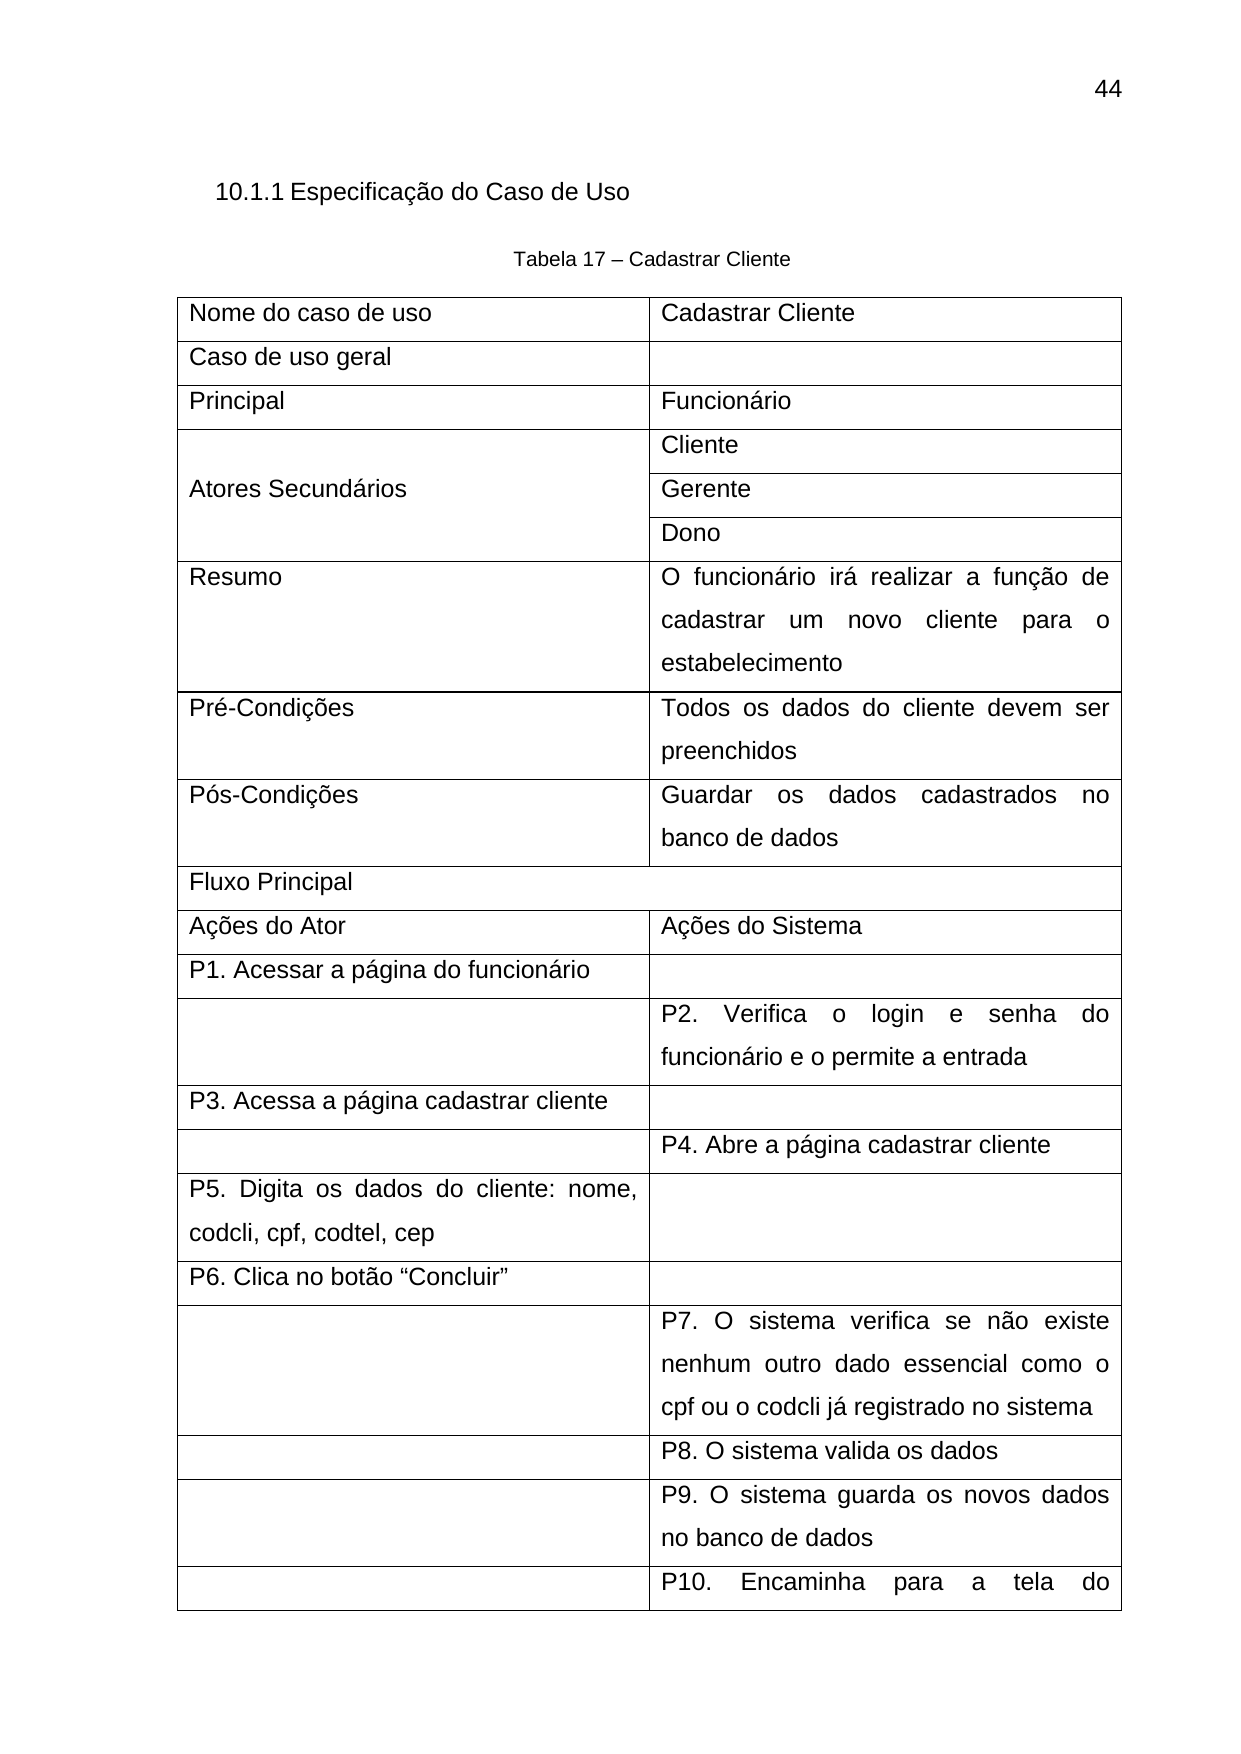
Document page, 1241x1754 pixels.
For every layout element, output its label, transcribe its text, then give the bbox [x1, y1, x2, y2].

table_cell Gerente [650, 474, 1121, 517]
table_cell Atores Secundários [178, 430, 649, 561]
table_cell [650, 1086, 1121, 1129]
table_cell O funcionário irá realizar a função de cadastrar um novo cliente para o estabelecimento [650, 562, 1121, 691]
table_cell P8. O sistema valida os dados [650, 1436, 1121, 1479]
table_cell P5. Digita os dados do cliente: nome, codcli, cpf, codtel, cep [178, 1174, 649, 1261]
table_cell P3. Acessa a página cadastrar cliente [178, 1086, 649, 1129]
table_cell [650, 1174, 1121, 1261]
table_cell P9. O sistema guarda os novos dados no banco de dados [650, 1480, 1121, 1566]
table_cell P2. Verifica o login e senha do funcionário e o permite a entrada [650, 999, 1121, 1085]
table_cell Ações do Sistema [650, 911, 1121, 954]
table_cell Pós-Condições [178, 780, 649, 866]
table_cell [650, 1567, 1121, 1610]
table_cell [178, 999, 649, 1085]
table_cell [650, 342, 1121, 385]
table_cell Todos os dados do cliente devem ser preenchidos [650, 693, 1121, 779]
table_cell Caso de uso geral [178, 342, 649, 385]
table_cell Principal [178, 386, 649, 429]
table_cell [178, 1567, 649, 1610]
table_cell Funcionário [650, 386, 1121, 429]
table_cell Dono [650, 518, 1121, 561]
table_cell P7. O sistema verifica se não existe nenhum outro dado essencial como o cpf ou o codcli já registrado no sistema [650, 1306, 1121, 1435]
table_cell P4. Abre a página cadastrar cliente [650, 1130, 1121, 1173]
table_cell Fluxo Principal [178, 867, 1121, 910]
table_cell [178, 1306, 649, 1435]
table_cell Cliente [650, 430, 1121, 473]
table_header Nome do caso de uso [178, 298, 649, 341]
table_cell P1. Acessar a página do funcionário [178, 955, 649, 998]
table_cell Ações do Ator [178, 911, 649, 954]
table_cell P6. Clica no botão “Concluir” [178, 1262, 649, 1304]
table_cell Resumo [178, 562, 649, 691]
table_header Cadastrar Cliente [650, 298, 1121, 341]
table_cell [650, 955, 1121, 998]
table_cell Guardar os dados cadastrados no banco de dados [650, 780, 1121, 866]
table_cell [178, 1480, 649, 1566]
table_cell [650, 1262, 1121, 1304]
list Especificação do Caso de Uso [215, 177, 1122, 206]
table_cell [178, 1130, 649, 1173]
table_cell [178, 1436, 649, 1479]
table_cell Pré-Condições [178, 693, 649, 779]
